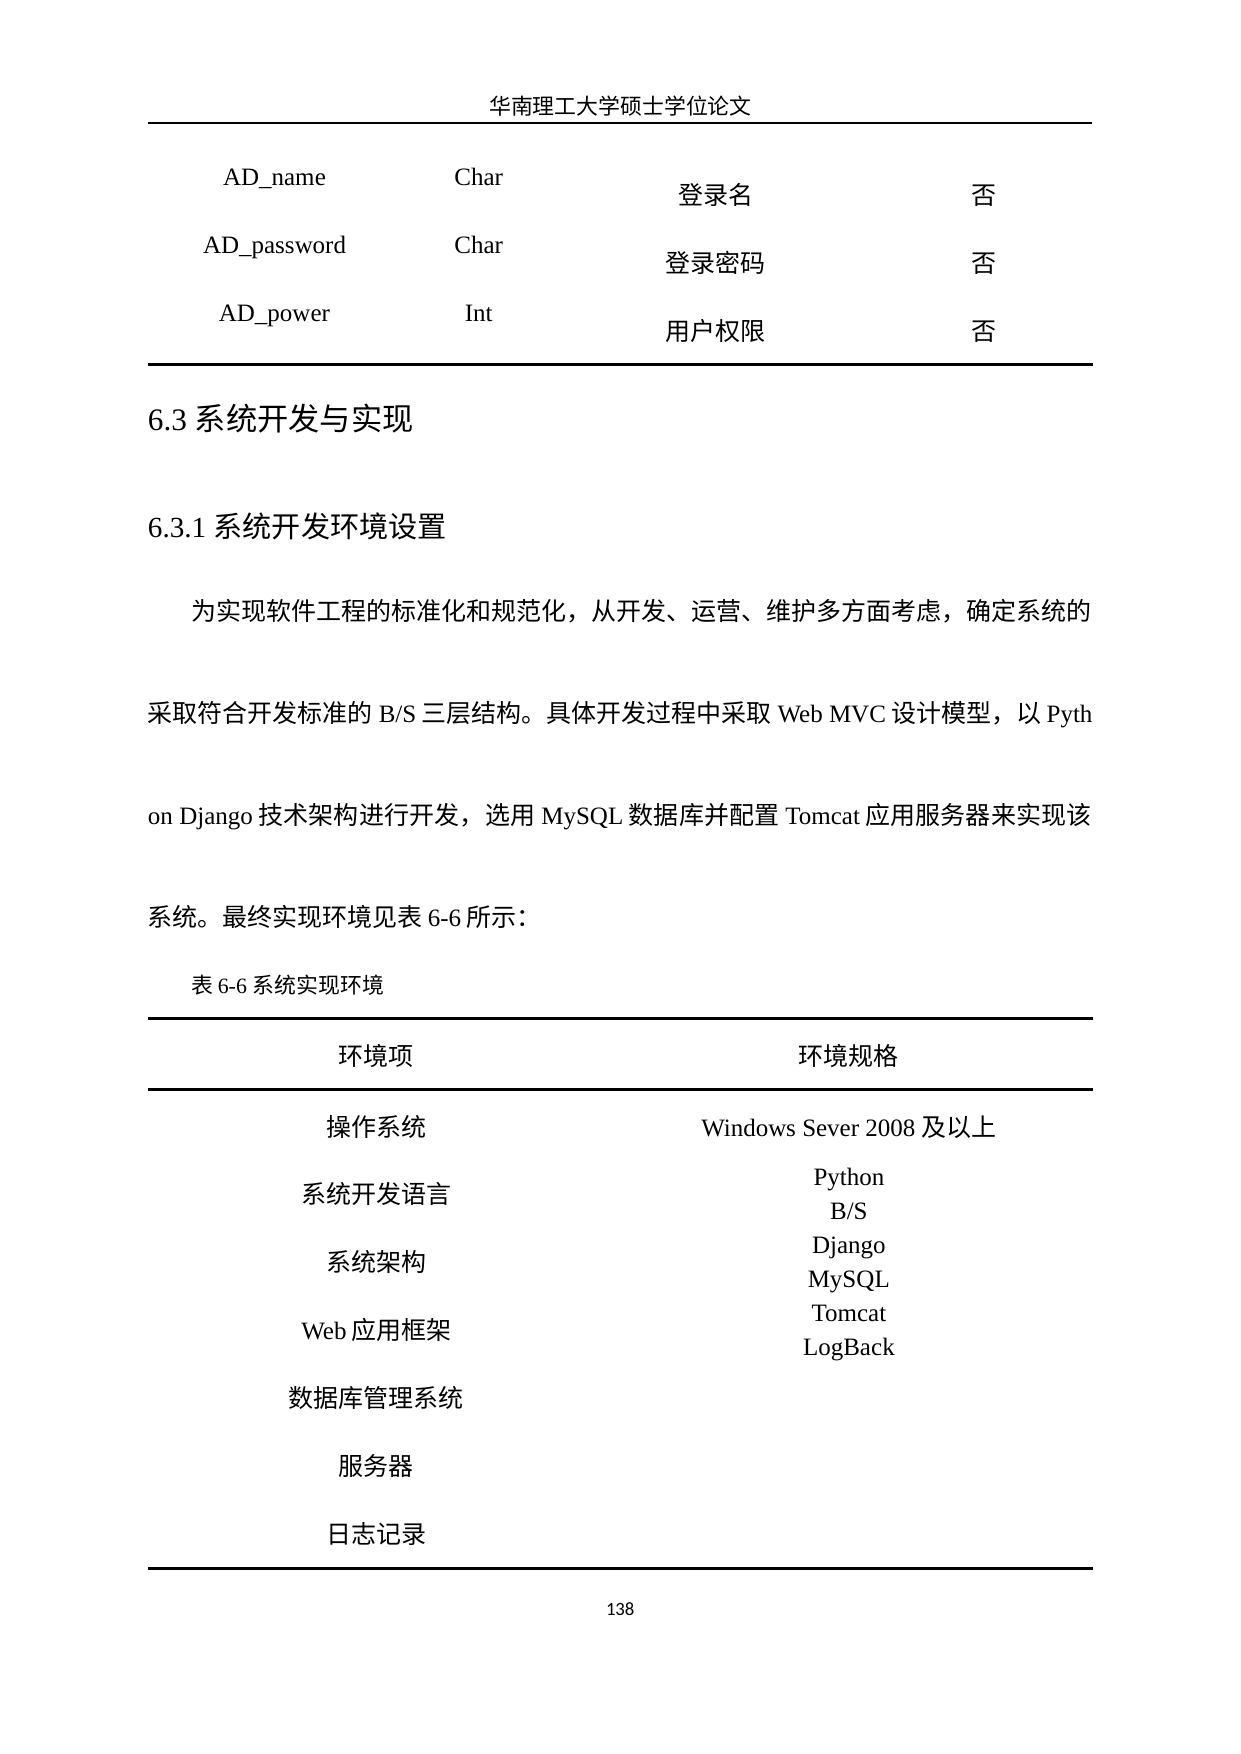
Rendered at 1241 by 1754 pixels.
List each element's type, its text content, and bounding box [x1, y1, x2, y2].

text 表6-6 系统实现环境 [148, 967, 1092, 1001]
table_cell 否 [875, 295, 1092, 363]
table_cell 登录密码 [556, 227, 875, 295]
table_cell 否 [875, 227, 1092, 295]
table_header 环境规格 [605, 1020, 1092, 1088]
table_cell 登录名 [556, 159, 875, 227]
table_cell AD_password [148, 227, 401, 295]
table_cell Int [401, 295, 556, 363]
table_cell Windows Sever 2008 及以上 Python B/S Django MySQL Tomcat LogBack [605, 1091, 1092, 1567]
subtitle 6.3.1 系统开发环境设置 [148, 491, 1092, 559]
table_header 环境项 [148, 1020, 605, 1088]
table_cell Char [401, 159, 556, 227]
text 为实现软件工程的标准化和规范化，从开发、运营、维护多方面考虑，确定系统的采取符合开发标准的B/S三层结构。具体开发过程中采取Web MVC设计模型，以Python Django技术架构进行开发，选用MySQL数据库并配置Tomcat应用服务器来实现该系统。最终实现环境见表6-6所示： [148, 576, 1092, 949]
table_cell Char [401, 227, 556, 295]
table_cell 否 [875, 159, 1092, 227]
table_cell AD_name [148, 159, 401, 227]
table_cell AD_power [148, 295, 401, 363]
table_cell 用户权限 [556, 295, 875, 363]
subtitle 6.3 系统开发与实现 [148, 383, 1092, 451]
table_cell 操作系统 系统开发语言 系统架构 Web应用框架 数据库管理系统 服务器 日志记录 [148, 1091, 605, 1567]
